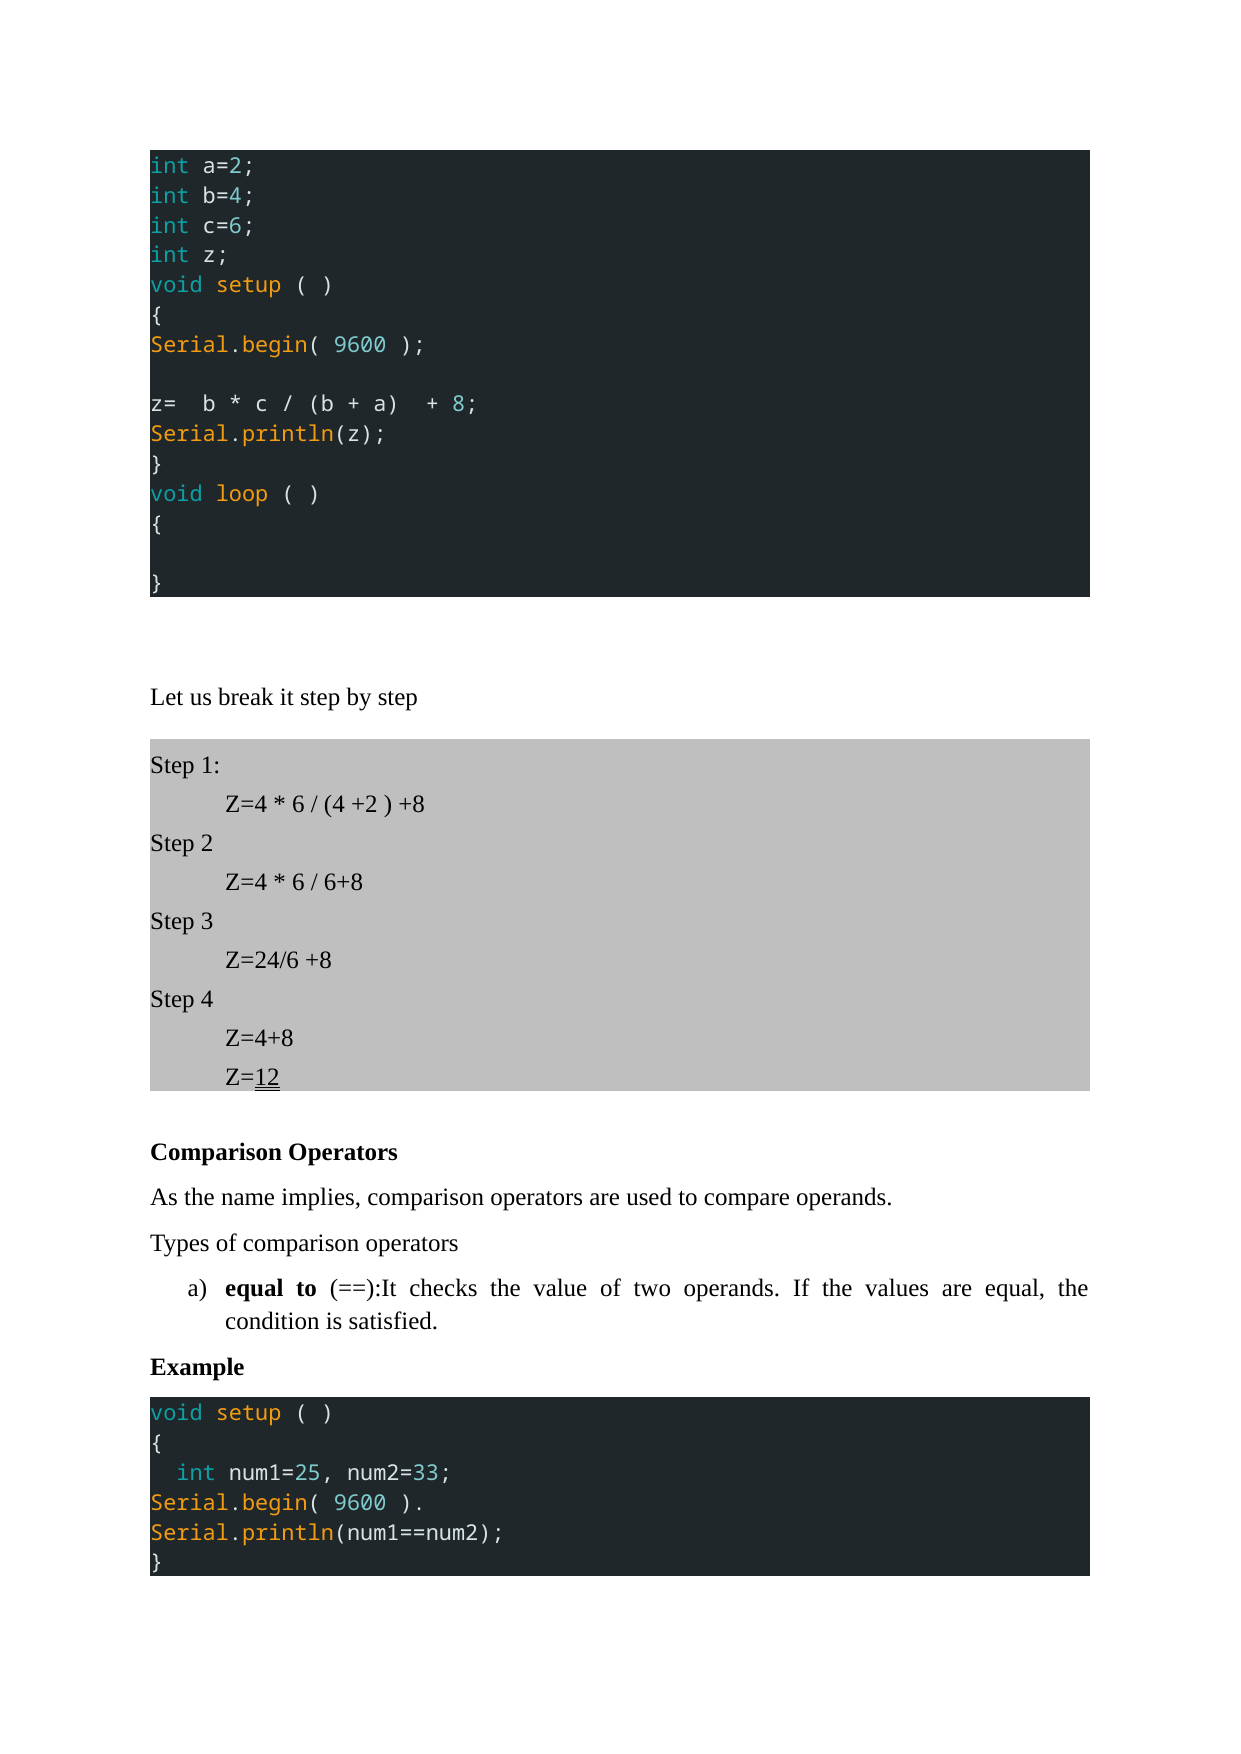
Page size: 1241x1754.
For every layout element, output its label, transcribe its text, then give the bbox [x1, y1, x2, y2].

text z= b * c / (b + a) + 8; [150, 388, 1090, 418]
text void setup ( ) [150, 1397, 1090, 1427]
list equal to (==):It checks the value of two operands. If the values are equal, the condition is satisfied. [187, 1273, 1090, 1335]
text { [150, 299, 1090, 329]
text Step 4 [150, 974, 1090, 1013]
text Serial.println(num1==num2); [150, 1516, 1090, 1546]
text } [150, 567, 1090, 597]
text Z=24/6 +8 [150, 935, 1090, 974]
text } [150, 448, 1090, 478]
text { [150, 507, 1090, 537]
text Serial.begin( 9600 ). [150, 1487, 1090, 1516]
text int b=4; [150, 180, 1090, 209]
text Z=12 [150, 1052, 1090, 1091]
text } [150, 1546, 1090, 1576]
text int z; [150, 239, 1090, 269]
text Z=4 * 6 / (4 +2 ) +8 [150, 779, 1090, 818]
text Z=4+8 [150, 1013, 1090, 1052]
text Serial.println(z); [150, 418, 1090, 448]
text Step 1: [150, 739, 1090, 779]
text void loop ( ) [150, 478, 1090, 507]
text As the name implies, comparison operators are used to compare operands. [150, 1182, 1090, 1211]
text Z=4 * 6 / 6+8 [150, 857, 1090, 896]
text Types of comparison operators [150, 1228, 1090, 1256]
text Serial.begin( 9600 ); [150, 329, 1090, 358]
text Example [150, 1352, 1090, 1381]
text int num1=25, num2=33; [150, 1457, 1090, 1487]
text Step 3 [150, 896, 1090, 935]
text int c=6; [150, 209, 1090, 239]
text { [150, 1427, 1090, 1457]
text Step 2 [150, 818, 1090, 857]
text void setup ( ) [150, 269, 1090, 299]
text Comparison Operators [150, 1137, 1090, 1165]
text int a=2; [150, 150, 1090, 180]
text Let us break it step by step [150, 671, 1090, 710]
